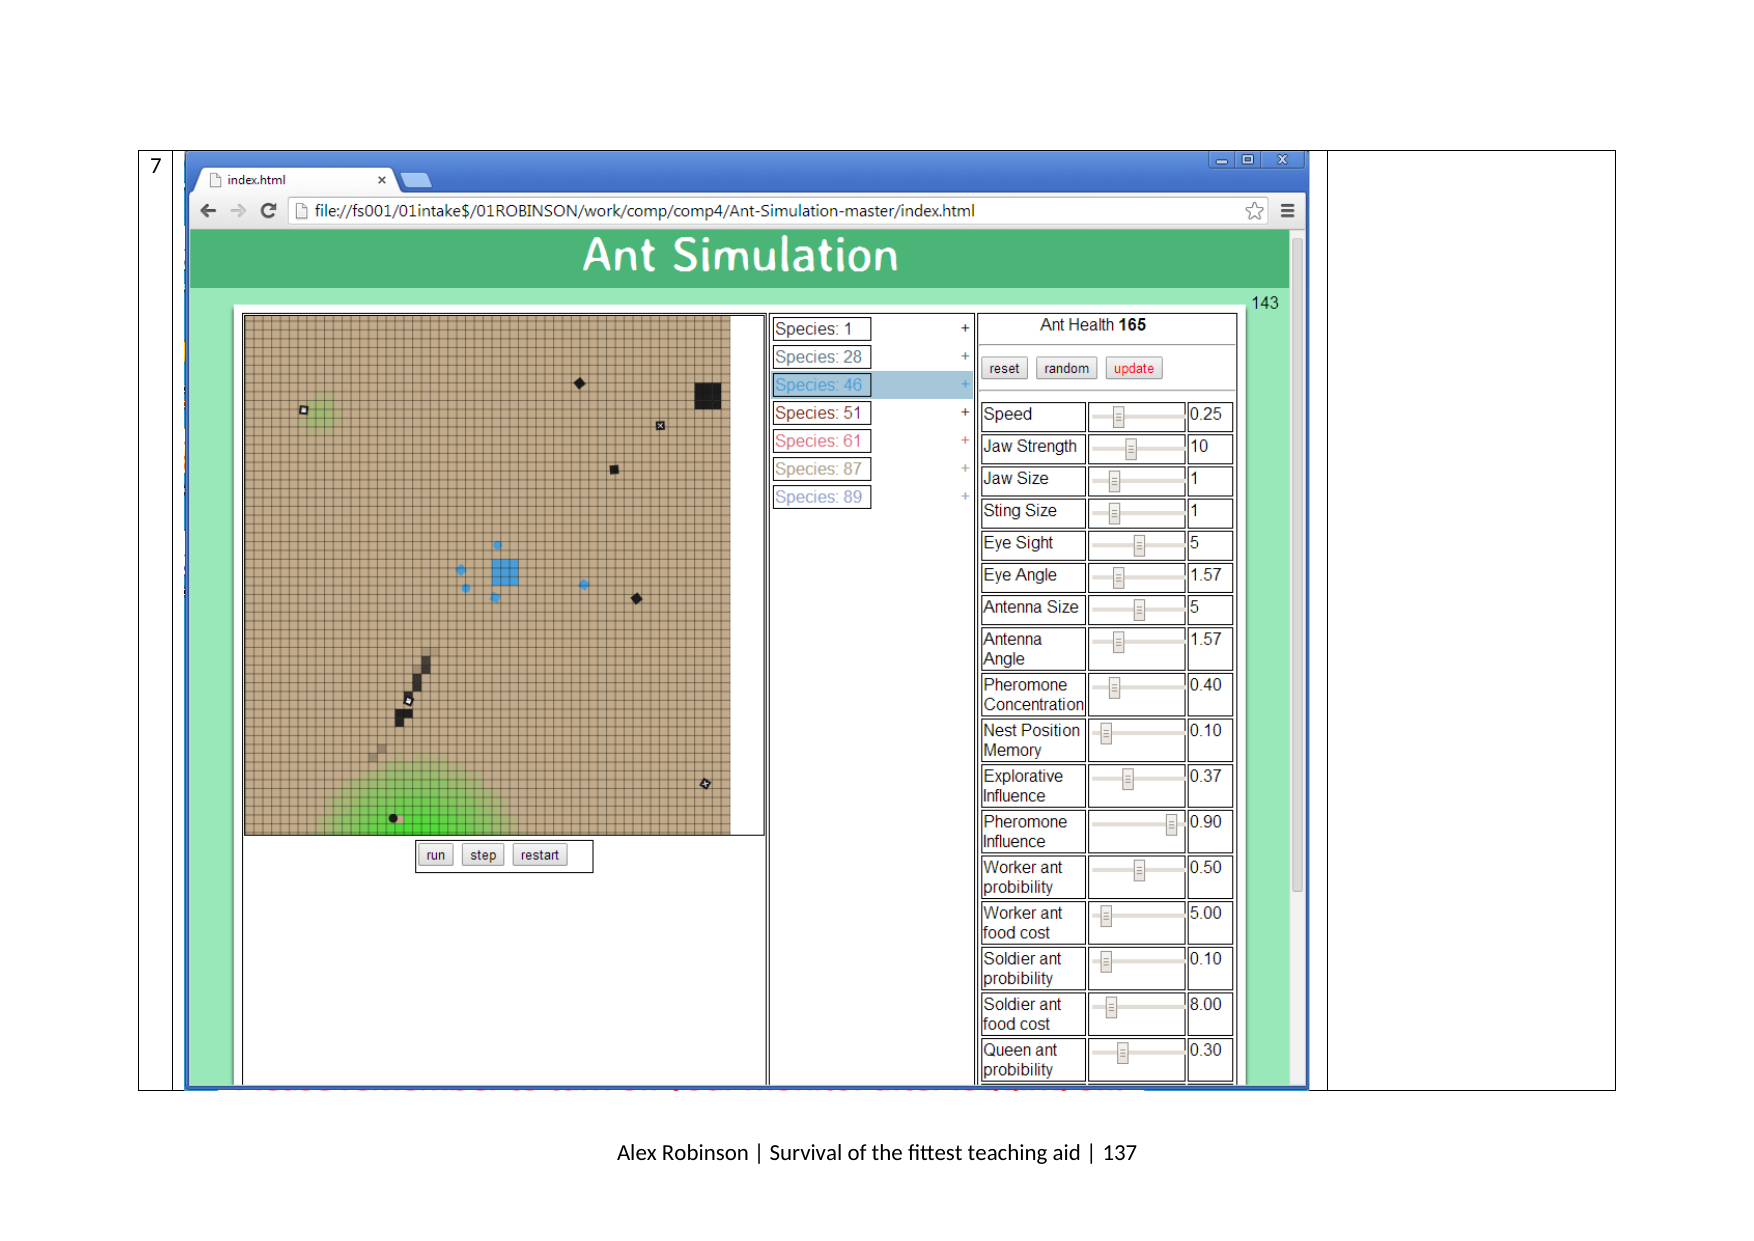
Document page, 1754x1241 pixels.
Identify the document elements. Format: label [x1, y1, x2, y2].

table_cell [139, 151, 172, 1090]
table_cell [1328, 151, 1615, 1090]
picture [184, 151, 1310, 1091]
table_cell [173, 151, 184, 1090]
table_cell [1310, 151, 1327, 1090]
